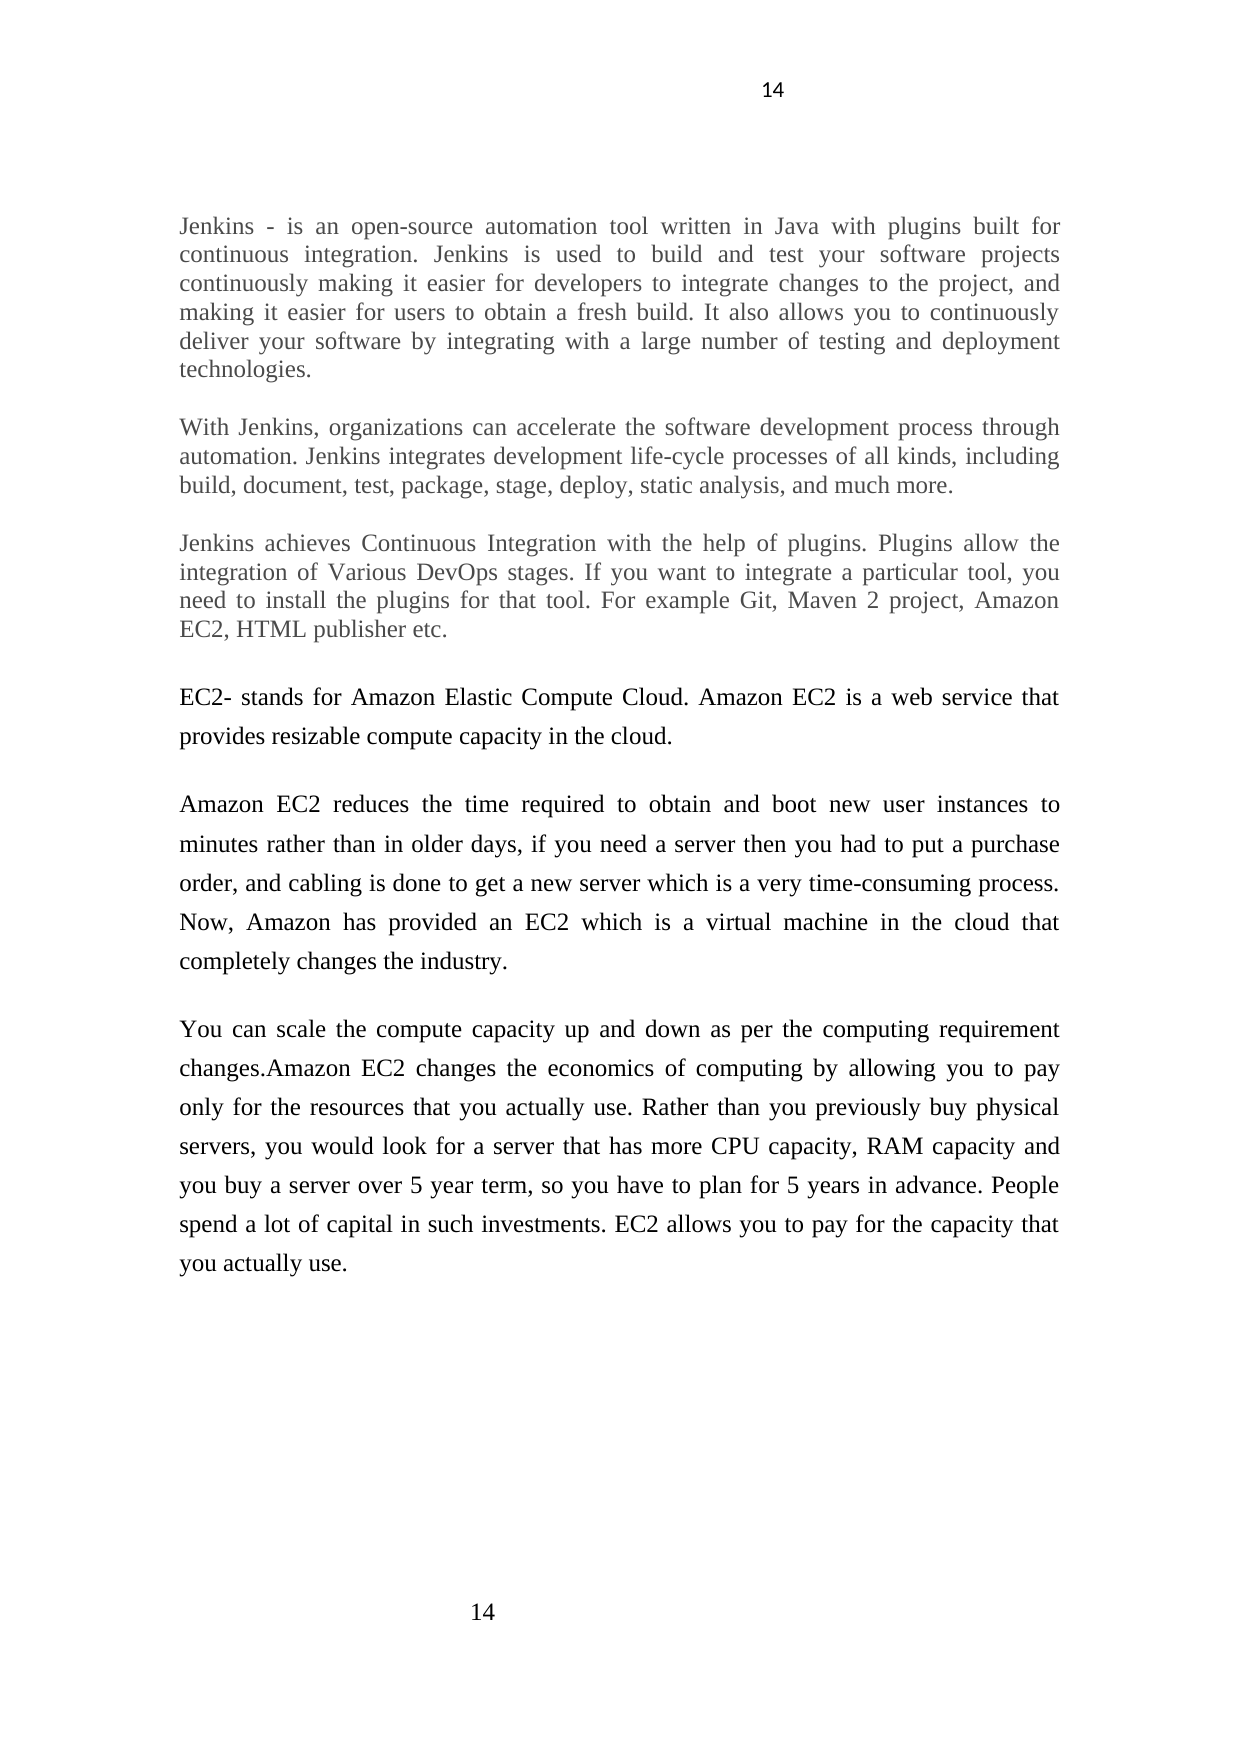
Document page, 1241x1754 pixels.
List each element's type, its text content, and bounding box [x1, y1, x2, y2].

text You can scale the compute capacity up and down as per the computing requirement changes.Amazon EC2 changes the economics of computing by allowing you to pay only for the resources that you actually use. Rather than you previously buy physical servers, you would look for a server that has more CPU capacity, RAM capacity and you buy a server over 5 year term, so you have to plan for 5 years in advance. People spend a lot of capital in such investments. EC2 allows you to pay for the capacity that you actually use. [179, 1004, 1061, 1277]
text Jenkins - is an open-source automation tool written in Java with plugins built for continuous integration. Jenkins is used to build and test your software projects continuously making it easier for developers to integrate changes to the project, and making it easier for users to obtain a fresh build. It also allows you to continuously deliver your software by integrating with a large number of testing and deployment technologies. [179, 211, 1061, 383]
text Amazon EC2 reduces the time required to obtain and boot new user instances to minutes rather than in older days, if you need a server then you had to put a purchase order, and cabling is done to get a new server which is a very time-consuming process. Now, Amazon has provided an EC2 which is a virtual machine in the cloud that completely changes the industry. [179, 779, 1061, 974]
text With Jenkins, organizations can accelerate the software development process through automation. Jenkins integrates development life-cycle processes of all kinds, including build, document, test, package, stage, deploy, static analysis, and much more. [179, 412, 1061, 499]
text Jenkins achieves Continuous Integration with the help of plugins. Plugins allow the integration of Various DevOps stages. If you want to integrate a particular tool, you need to install the plugins for that tool. For example Git, Maven 2 project, Amazon EC2, HTML publisher etc. [179, 528, 1061, 643]
text EC2- stands for Amazon Elastic Compute Cloud. Amazon EC2 is a web service that provides resizable compute capacity in the cloud. [179, 672, 1061, 750]
